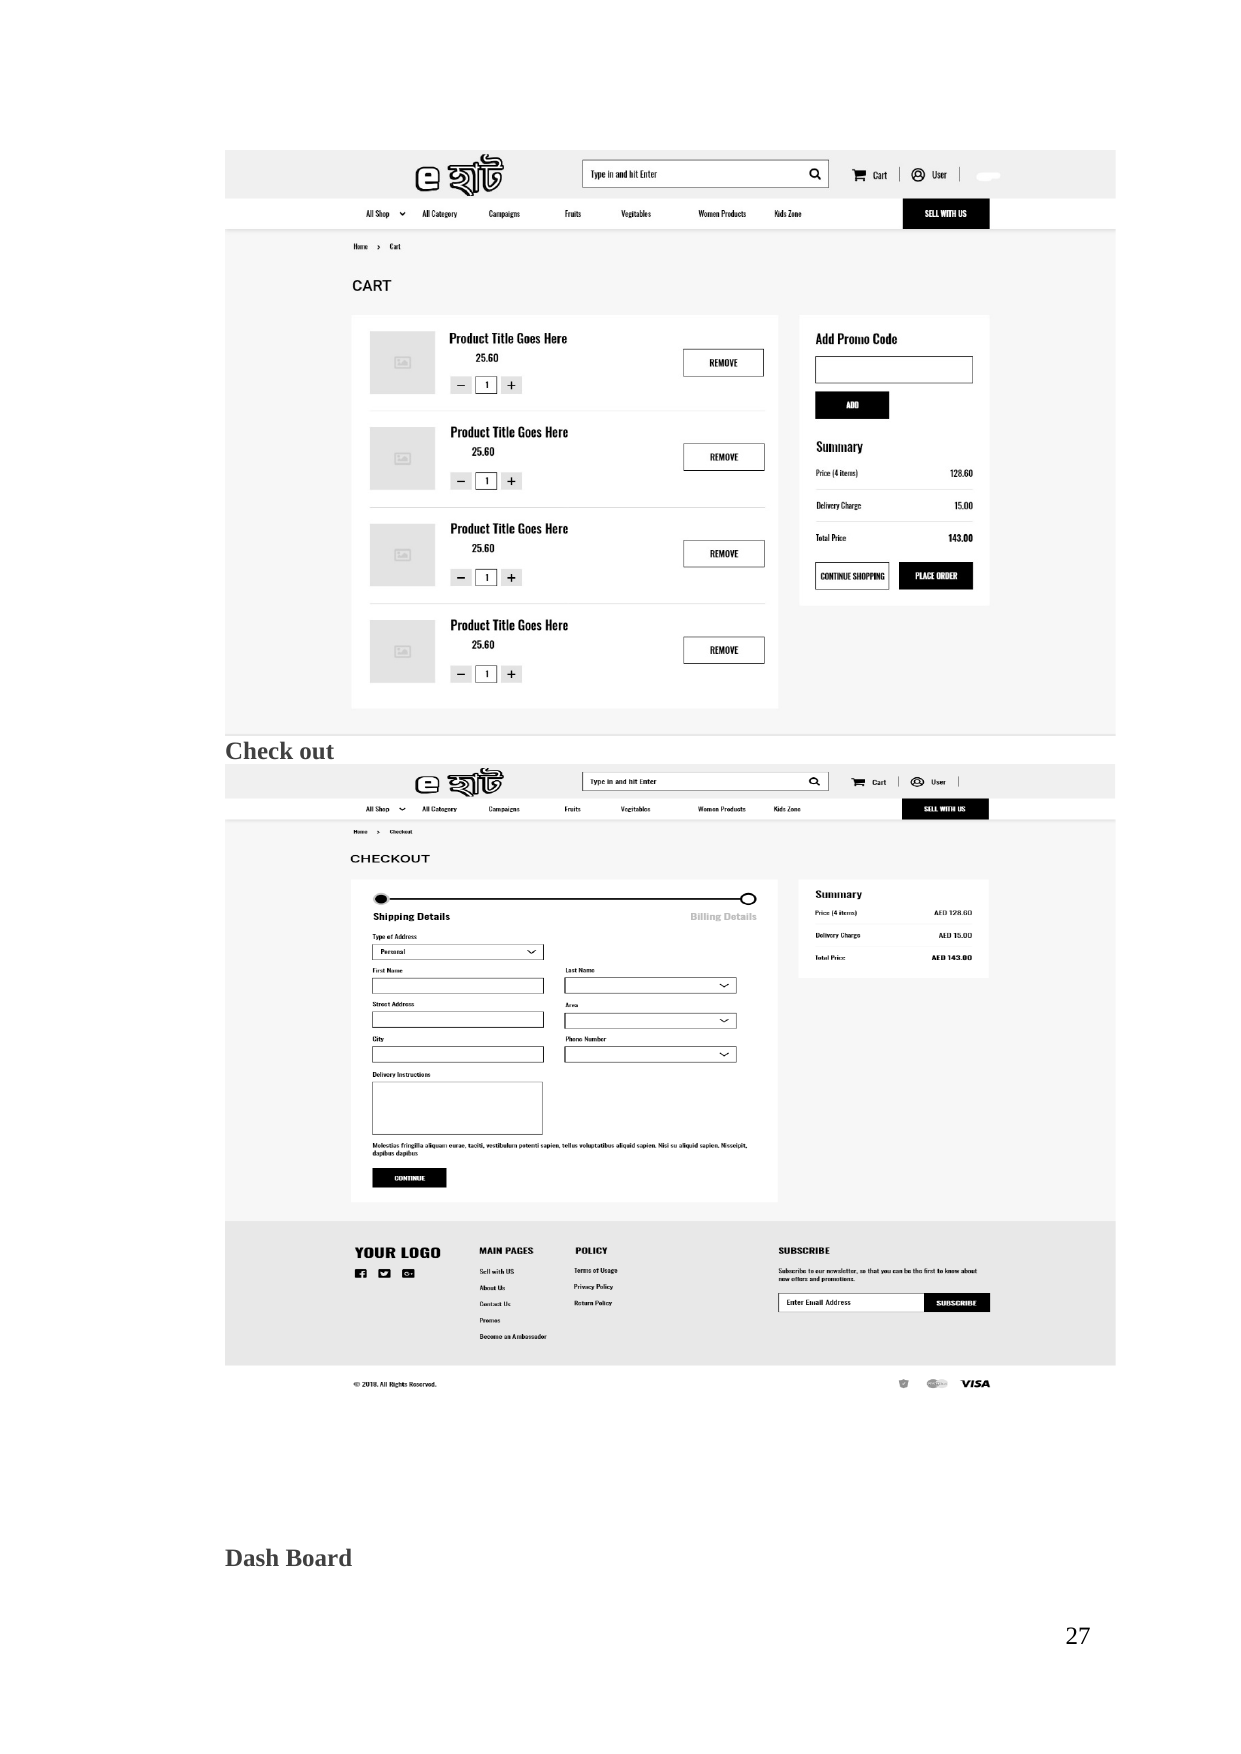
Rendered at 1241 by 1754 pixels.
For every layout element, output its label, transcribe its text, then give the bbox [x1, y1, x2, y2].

picture [225, 764, 1116, 1400]
text Dash Board [225, 1543, 1090, 1572]
picture [225, 150, 1116, 736]
text Check out [225, 736, 1090, 764]
